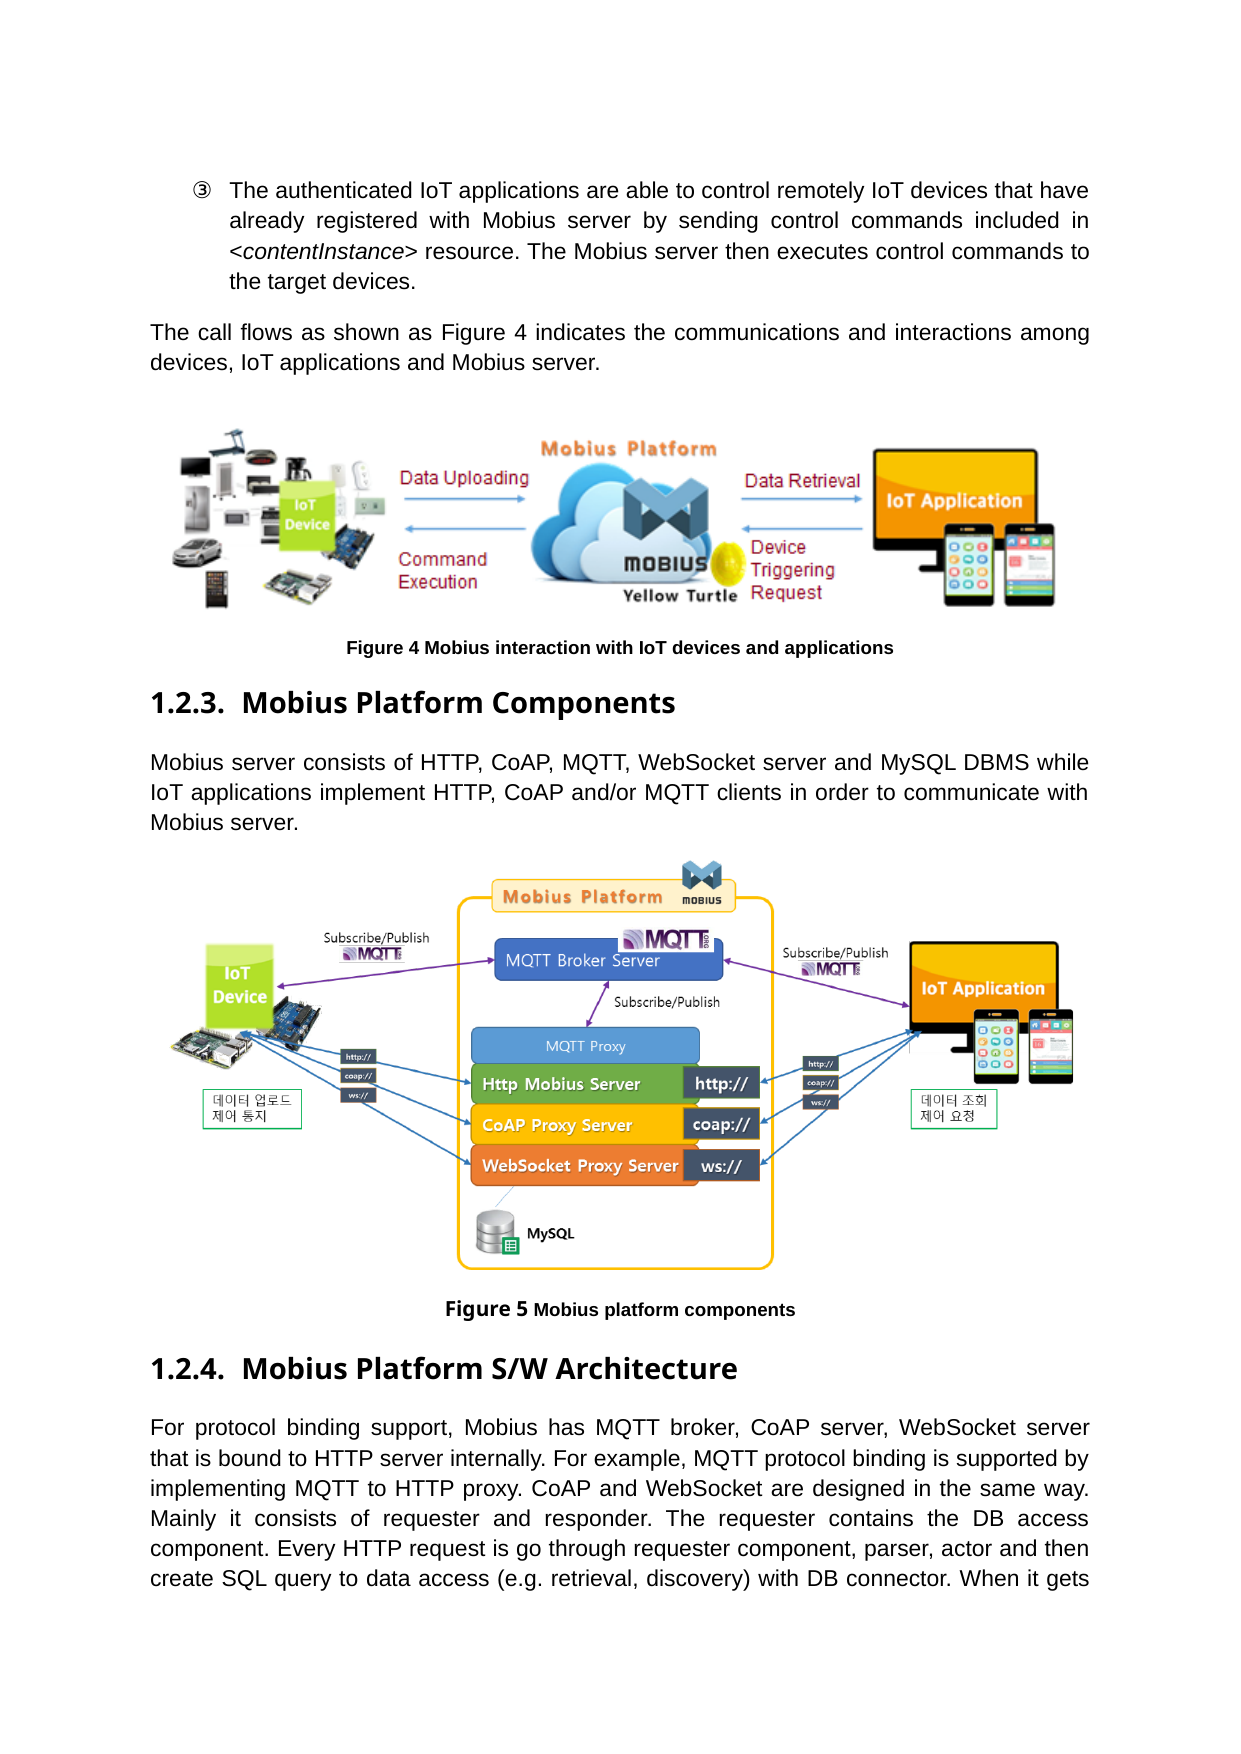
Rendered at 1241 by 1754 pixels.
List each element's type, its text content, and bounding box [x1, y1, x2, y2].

list The authenticated IoT applications are able to control remotely IoT devices that have already registered with Mobius server by sending control commands included in <contentInstance> resource. The Mobius server then executes control commands to the target devices. [192, 177, 1090, 294]
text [150, 1414, 1090, 1592]
list Mobius Platform Components [150, 682, 1090, 722]
text The call flows as shown as Figure 4 indicates the communications and interactions among devices, IoT applications and Mobius server. [150, 319, 1090, 375]
picture [167, 860, 1074, 1270]
list Mobius Platform S/W Architecture [150, 1348, 1090, 1388]
text Figure 4 Mobius interaction with IoT devices and applications [150, 637, 1090, 658]
picture [150, 400, 1090, 637]
text Mobius server consists of HTTP, CoAP, MQTT, WebSocket server and MySQL DBMS while IoT applications implement HTTP, CoAP and/or MQTT clients in order to communicate with Mobius server. [150, 748, 1090, 835]
text Figure 5 Mobius platform components [150, 1294, 1090, 1323]
